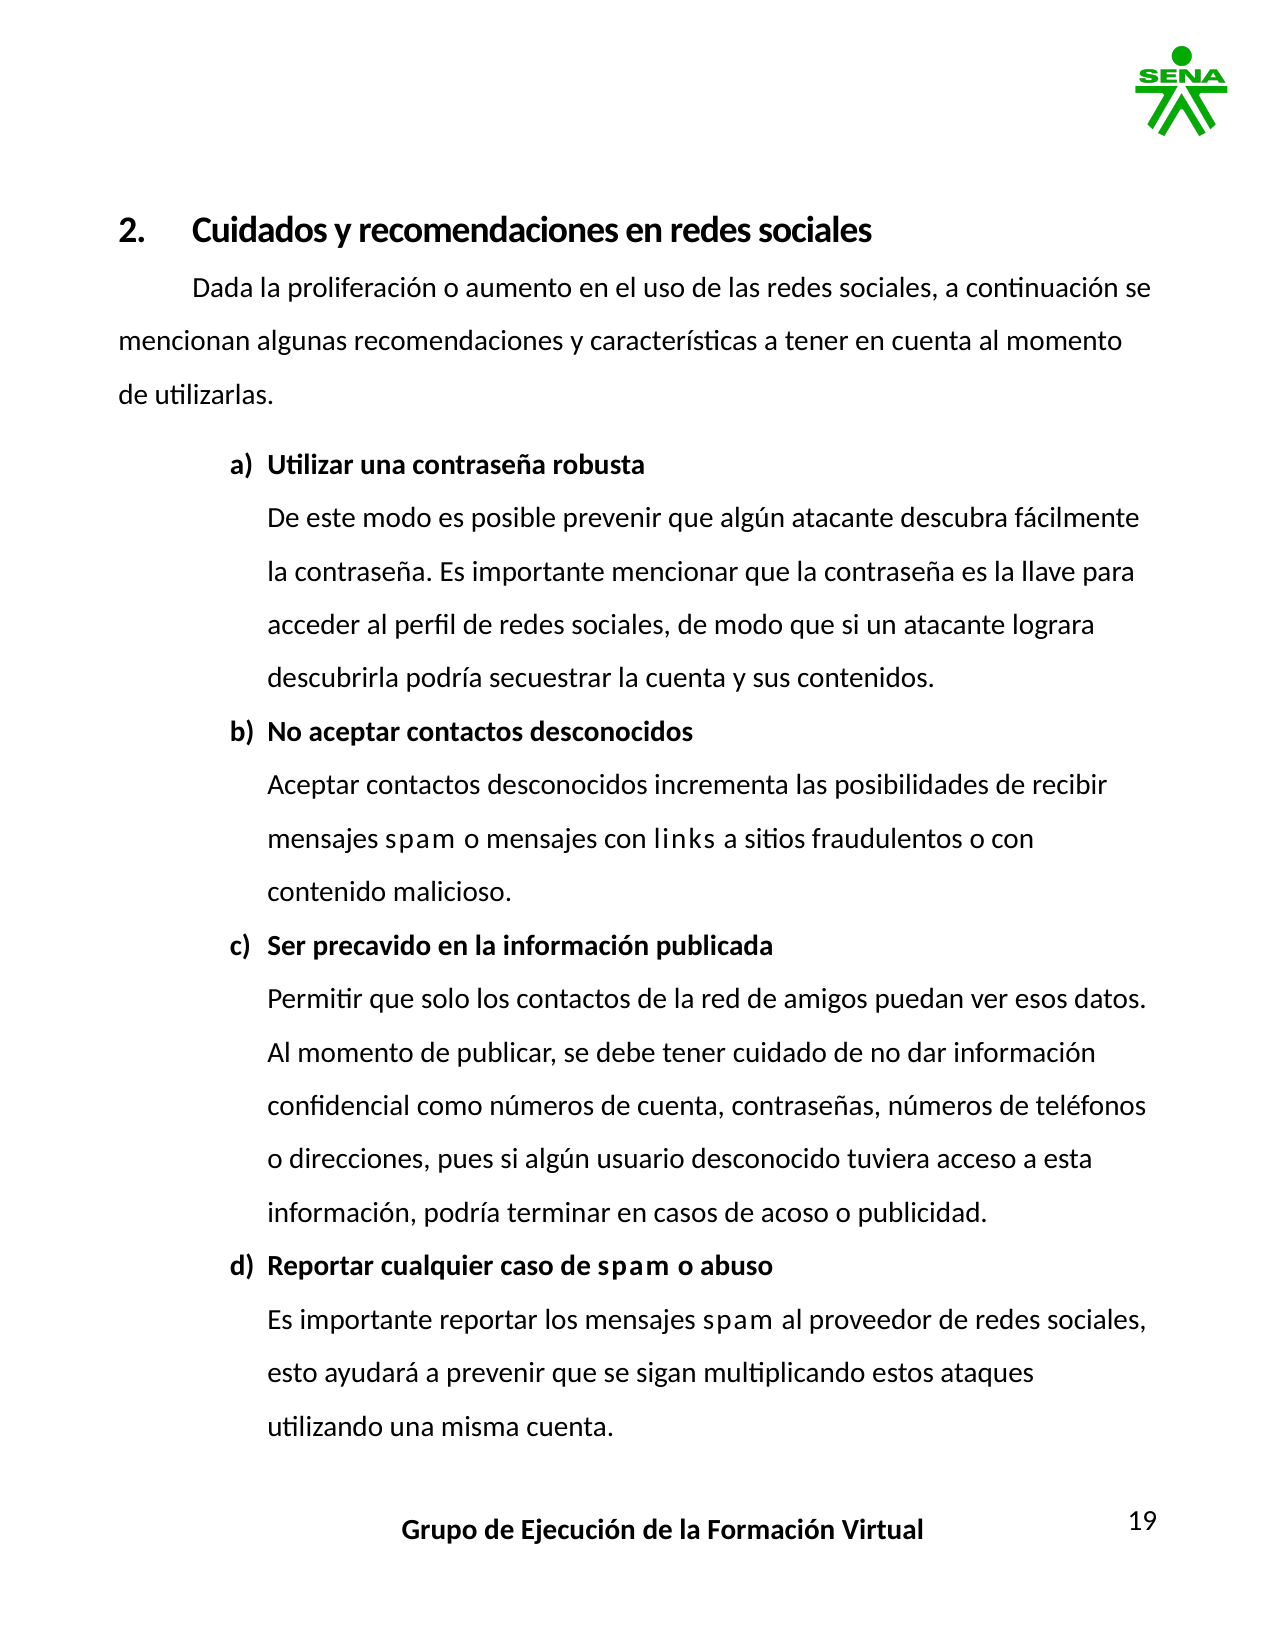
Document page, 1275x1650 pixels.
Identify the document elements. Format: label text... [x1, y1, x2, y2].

list Permitir que solo los contactos de la red de amigos puedan ver esos datos. Al momento de publicar, se debe tener cuidado de no dar información confidencial como números de cuenta, contraseñas, números de teléfonos o direcciones, pues si algún usuario desconocido tuviera acceso a esta información, podría terminar en casos de acoso o publicidad. [267, 980, 1157, 1229]
list No aceptar contactos desconocidos [229, 713, 1157, 749]
picture [1135, 46, 1228, 136]
list Aceptar contactos desconocidos incrementa las posibilidades de recibir mensajes spam o mensajes con links a sitios fraudulentos o con contenido malicioso. [267, 766, 1157, 909]
subtitle Cuidados y recomendaciones en redes sociales [118, 206, 1157, 252]
list Es importante reportar los mensajes spam al proveedor de redes sociales, esto ayudará a prevenir que se sigan multiplicando estos ataques utilizando una misma cuenta. [267, 1301, 1157, 1443]
list Utilizar una contraseña robusta [229, 446, 1157, 481]
list De este modo es posible prevenir que algún atacante descubra fácilmente la contraseña. Es importante mencionar que la contraseña es la llave para acceder al perfil de redes sociales, de modo que si un atacante lograra descubrirla podría secuestrar la cuenta y sus contenidos. [267, 499, 1157, 695]
list Reportar cualquier caso de spam o abuso [229, 1247, 1157, 1283]
list Ser precavido en la información publicada [229, 927, 1157, 962]
text Dada la proliferación o aumento en el uso de las redes sociales, a continuación se mencionan algunas recomendaciones y características a tener en cuenta al momento de utilizarlas. [118, 269, 1157, 411]
